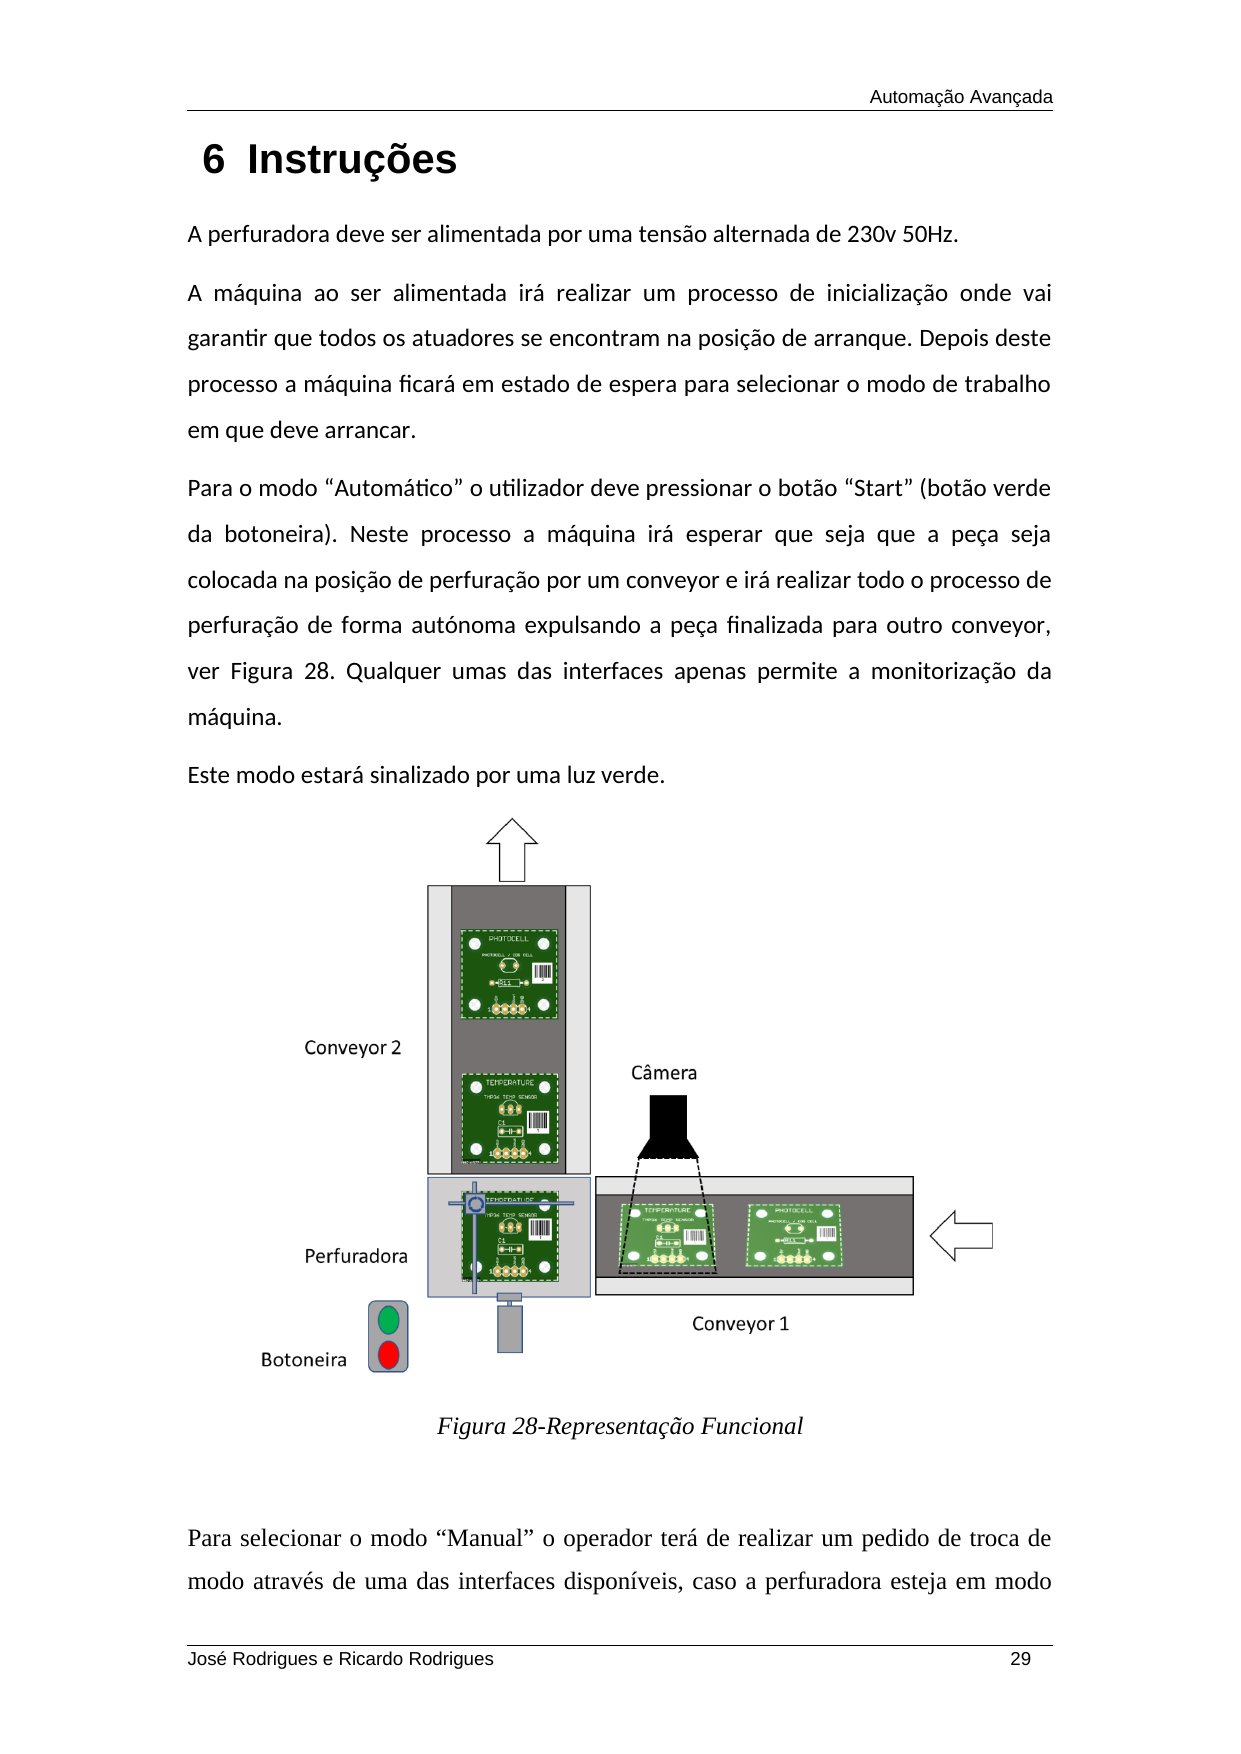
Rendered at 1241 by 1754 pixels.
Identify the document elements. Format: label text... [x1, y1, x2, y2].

picture [247, 817, 993, 1385]
subtitle Instruções [202, 134, 1053, 182]
text Este modo estará sinalizado por uma luz verde. [187, 759, 1053, 790]
text A perfuradora deve ser alimentada por uma tensão alternada de 230v 50Hz. [187, 219, 1053, 249]
text A máquina ao ser alimentada irá realizar um processo de inicialização onde vai garantir que todos os atuadores se encontram na posição de arranque. Depois deste processo a máquina ficará em estado de espera para selecionar o modo de trabalho em que deve arrancar. [187, 277, 1053, 444]
text Figura 28-Representação Funcional [187, 1411, 1053, 1440]
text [187, 1523, 1053, 1594]
text Para o modo “Automático” o utilizador deve pressionar o botão “Start” (botão verde da botoneira). Neste processo a máquina irá esperar que seja que a peça seja colocada na posição de perfuração por um conveyor e irá realizar todo o processo de perfuração de forma autónoma expulsando a peça finalizada para outro conveyor, ver Figura 28. Qualquer umas das interfaces apenas permite a monitorização da máquina. [187, 472, 1053, 731]
